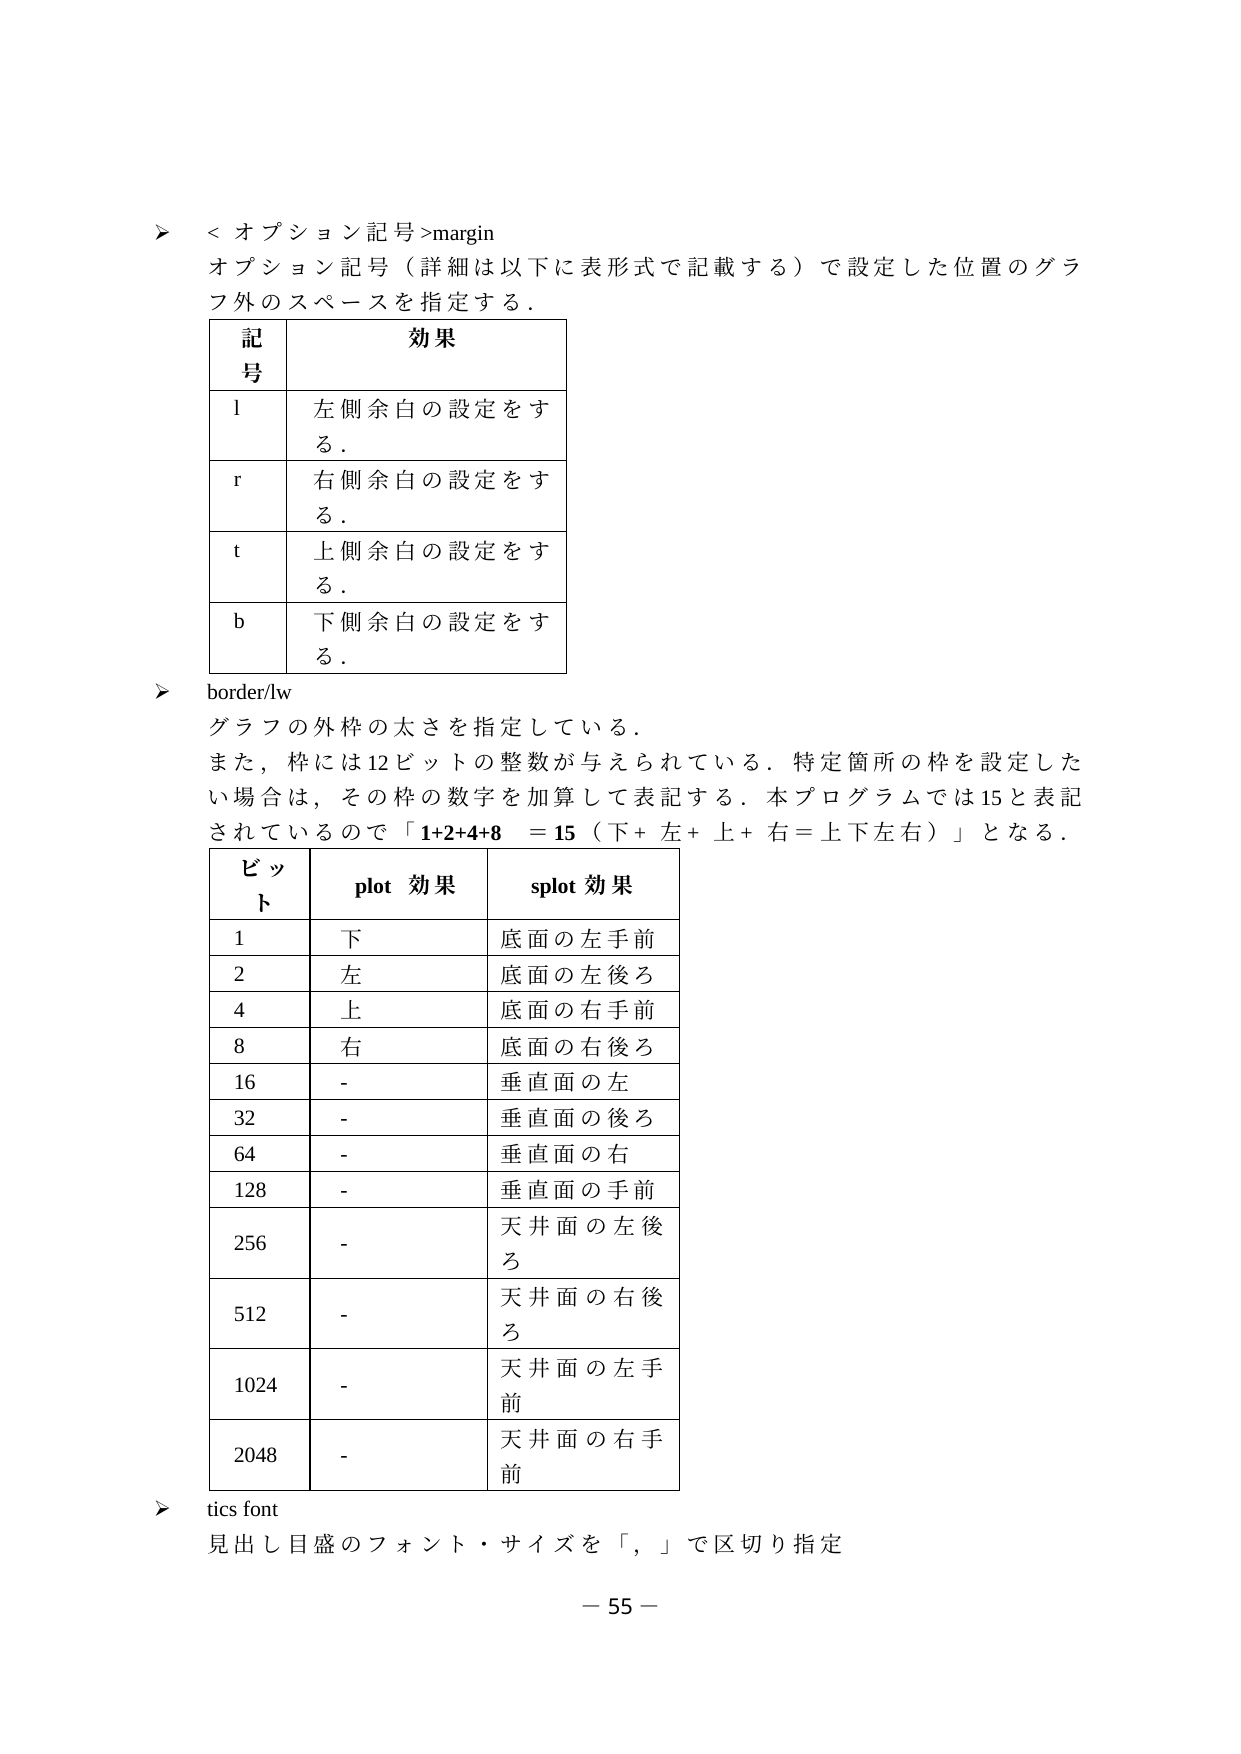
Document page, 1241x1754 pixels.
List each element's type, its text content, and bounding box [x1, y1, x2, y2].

table_cell - [311, 1136, 487, 1171]
table_cell 上側余白の設定をする． [287, 532, 566, 602]
table_cell 16 [210, 1064, 309, 1099]
table_cell - [311, 1208, 487, 1277]
list また，枠には12ビットの整数が与えられている．特定箇所の枠を設定したい場合は，その枠の数字を加算して表記する．本プログラムでは15と表記されているので「1+2+4+8＝15（下+左+上+右＝上下左右）」となる． [197, 744, 1087, 848]
list <オプション記号>margin [153, 214, 1087, 249]
table_cell 1024 [210, 1349, 309, 1419]
table_cell 天井面の左手前 [488, 1349, 679, 1419]
table_cell 64 [210, 1136, 309, 1171]
table_cell 底面の右後ろ [488, 1028, 679, 1063]
list 見出し目盛のフォント・サイズを「，」で区切り指定 [197, 1526, 1087, 1561]
table_cell 左 [311, 956, 487, 991]
table_cell 2 [210, 956, 309, 991]
table_header splot効果 [488, 849, 679, 919]
table_cell 128 [210, 1172, 309, 1207]
table_cell 8 [210, 1028, 309, 1063]
table_cell - [311, 1064, 487, 1099]
table_cell - [311, 1172, 487, 1207]
table_cell - [311, 1349, 487, 1419]
table_cell 天井面の右後ろ [488, 1279, 679, 1348]
table_cell - [311, 1279, 487, 1348]
table_cell 垂直面の右 [488, 1136, 679, 1171]
table_cell 垂直面の左 [488, 1064, 679, 1099]
table_cell 上 [311, 992, 487, 1027]
table_cell 32 [210, 1100, 309, 1135]
table_cell 1 [210, 920, 309, 955]
table_cell - [311, 1420, 487, 1490]
table_cell 垂直面の手前 [488, 1172, 679, 1207]
table_cell - [311, 1100, 487, 1135]
list グラフの外枠の太さを指定している． [197, 709, 1087, 744]
table_cell 左側余白の設定をする． [287, 391, 566, 460]
table_cell 4 [210, 992, 309, 1027]
table_cell 底面の左手前 [488, 920, 679, 955]
table_cell r [210, 461, 286, 531]
table_cell b [210, 603, 286, 673]
table_cell 右側余白の設定をする． [287, 461, 566, 531]
table_cell 下側余白の設定をする． [287, 603, 566, 673]
table_cell 底面の右手前 [488, 992, 679, 1027]
table_cell 256 [210, 1208, 309, 1277]
table_header plot効果 [311, 849, 487, 919]
table_cell 下 [311, 920, 487, 955]
table_header 効果 [287, 320, 566, 389]
table_cell t [210, 532, 286, 602]
table_cell 垂直面の後ろ [488, 1100, 679, 1135]
table_cell l [210, 391, 286, 460]
list border/lw [153, 674, 1087, 709]
table_header 記号 [210, 320, 286, 389]
table_cell 天井面の右手前 [488, 1420, 679, 1490]
table_header ビット [210, 849, 309, 919]
table_cell 2048 [210, 1420, 309, 1490]
table_cell 右 [311, 1028, 487, 1063]
table_cell 天井面の左後ろ [488, 1208, 679, 1277]
table_cell 512 [210, 1279, 309, 1348]
list tics font [153, 1491, 1087, 1526]
list オプション記号（詳細は以下に表形式で記載する）で設定した位置のグラフ外のスペースを指定する． [197, 249, 1087, 319]
table_cell 底面の左後ろ [488, 956, 679, 991]
